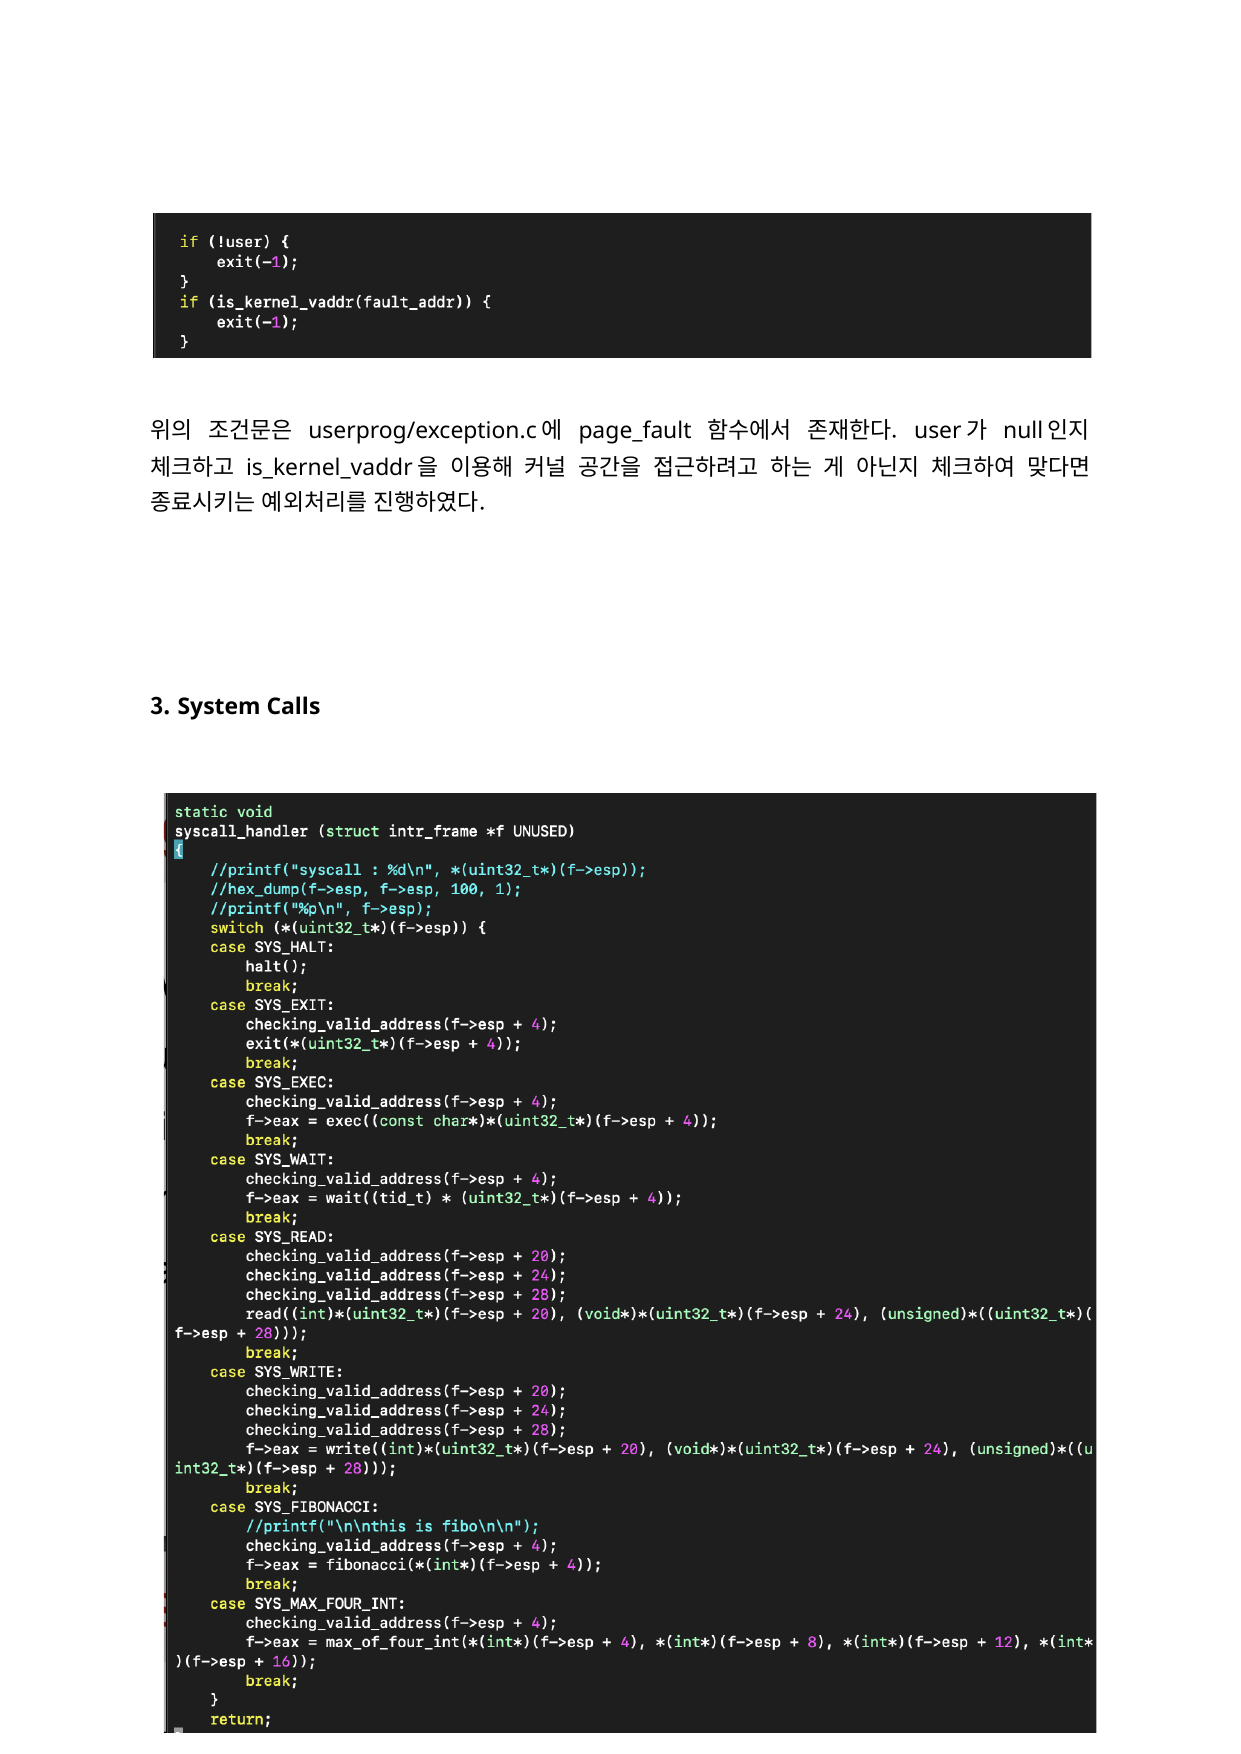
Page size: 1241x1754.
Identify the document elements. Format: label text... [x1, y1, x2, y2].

list 3. System Calls [150, 688, 1090, 721]
picture [152, 213, 1090, 358]
picture [162, 793, 1097, 1733]
